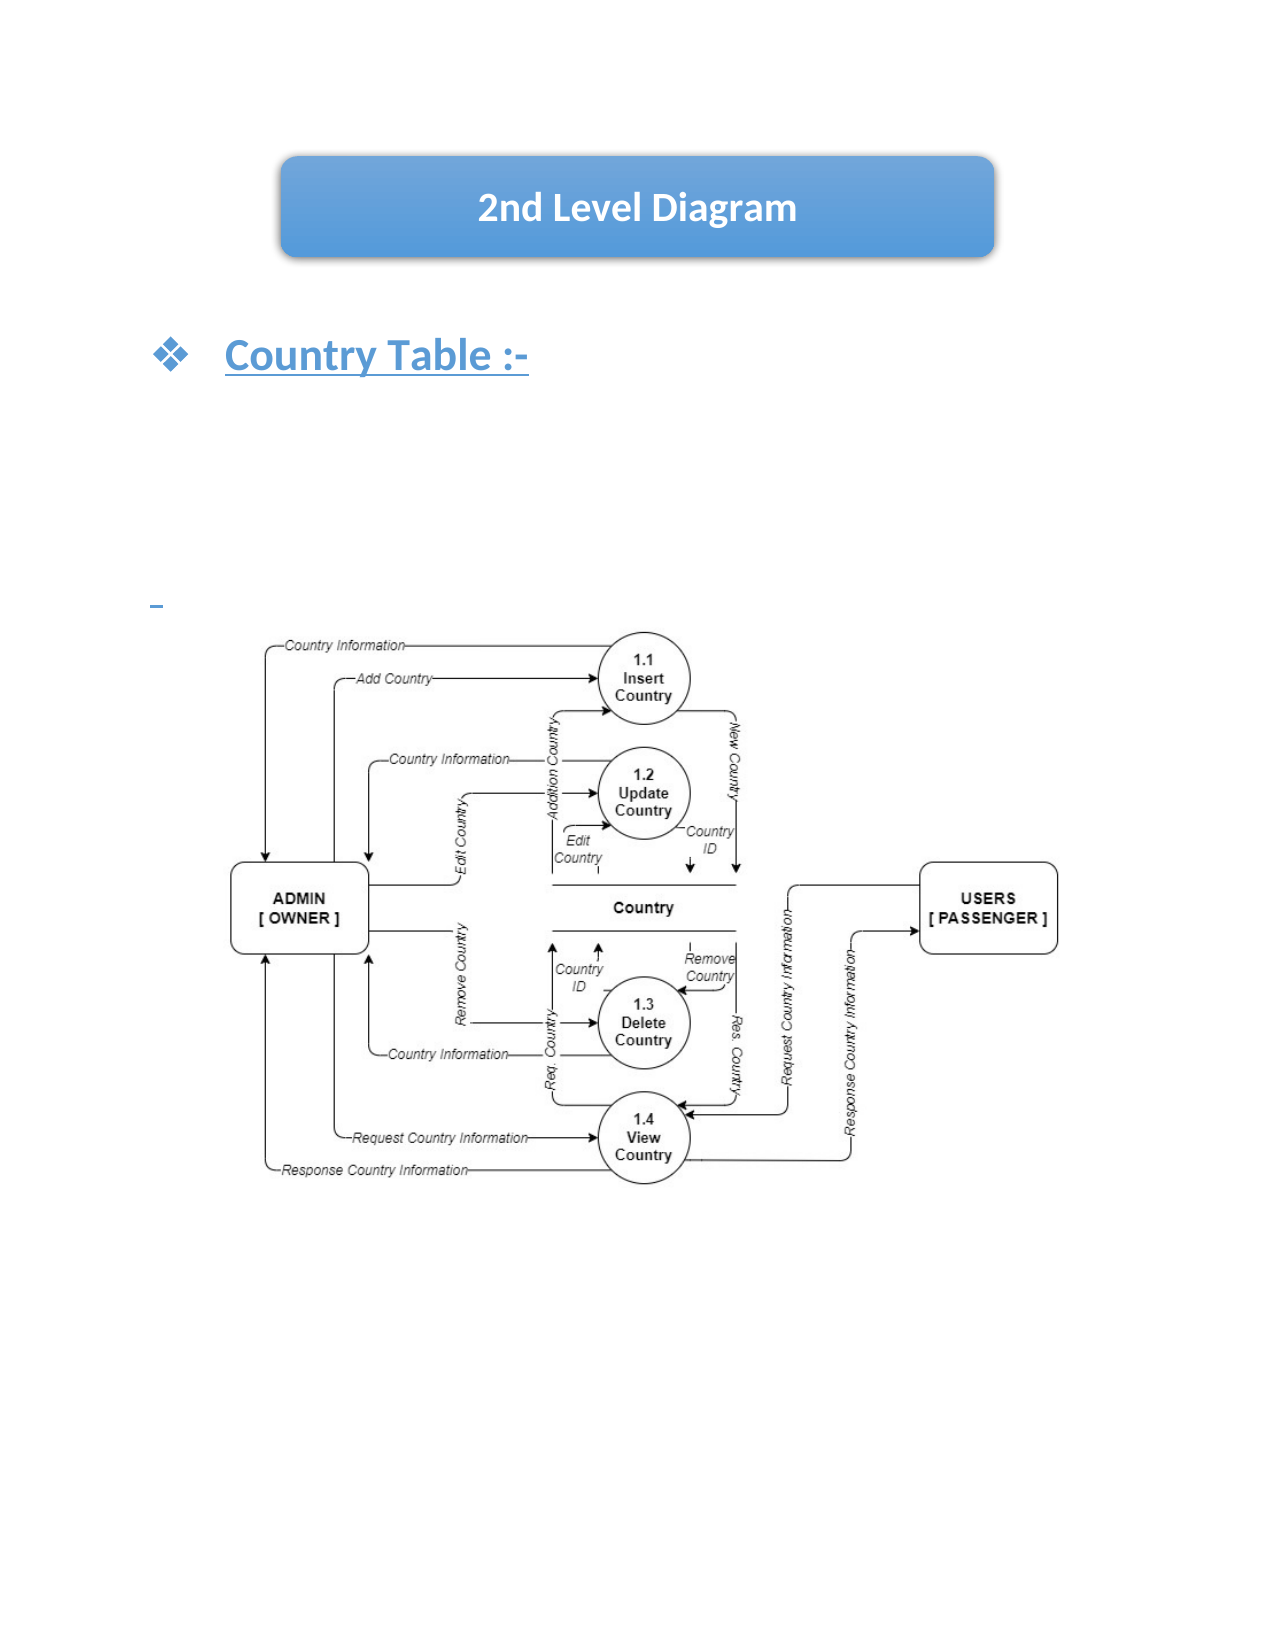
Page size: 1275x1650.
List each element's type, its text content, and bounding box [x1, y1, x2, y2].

picture [150, 609, 1125, 1205]
list Country Table :- [150, 326, 1125, 382]
